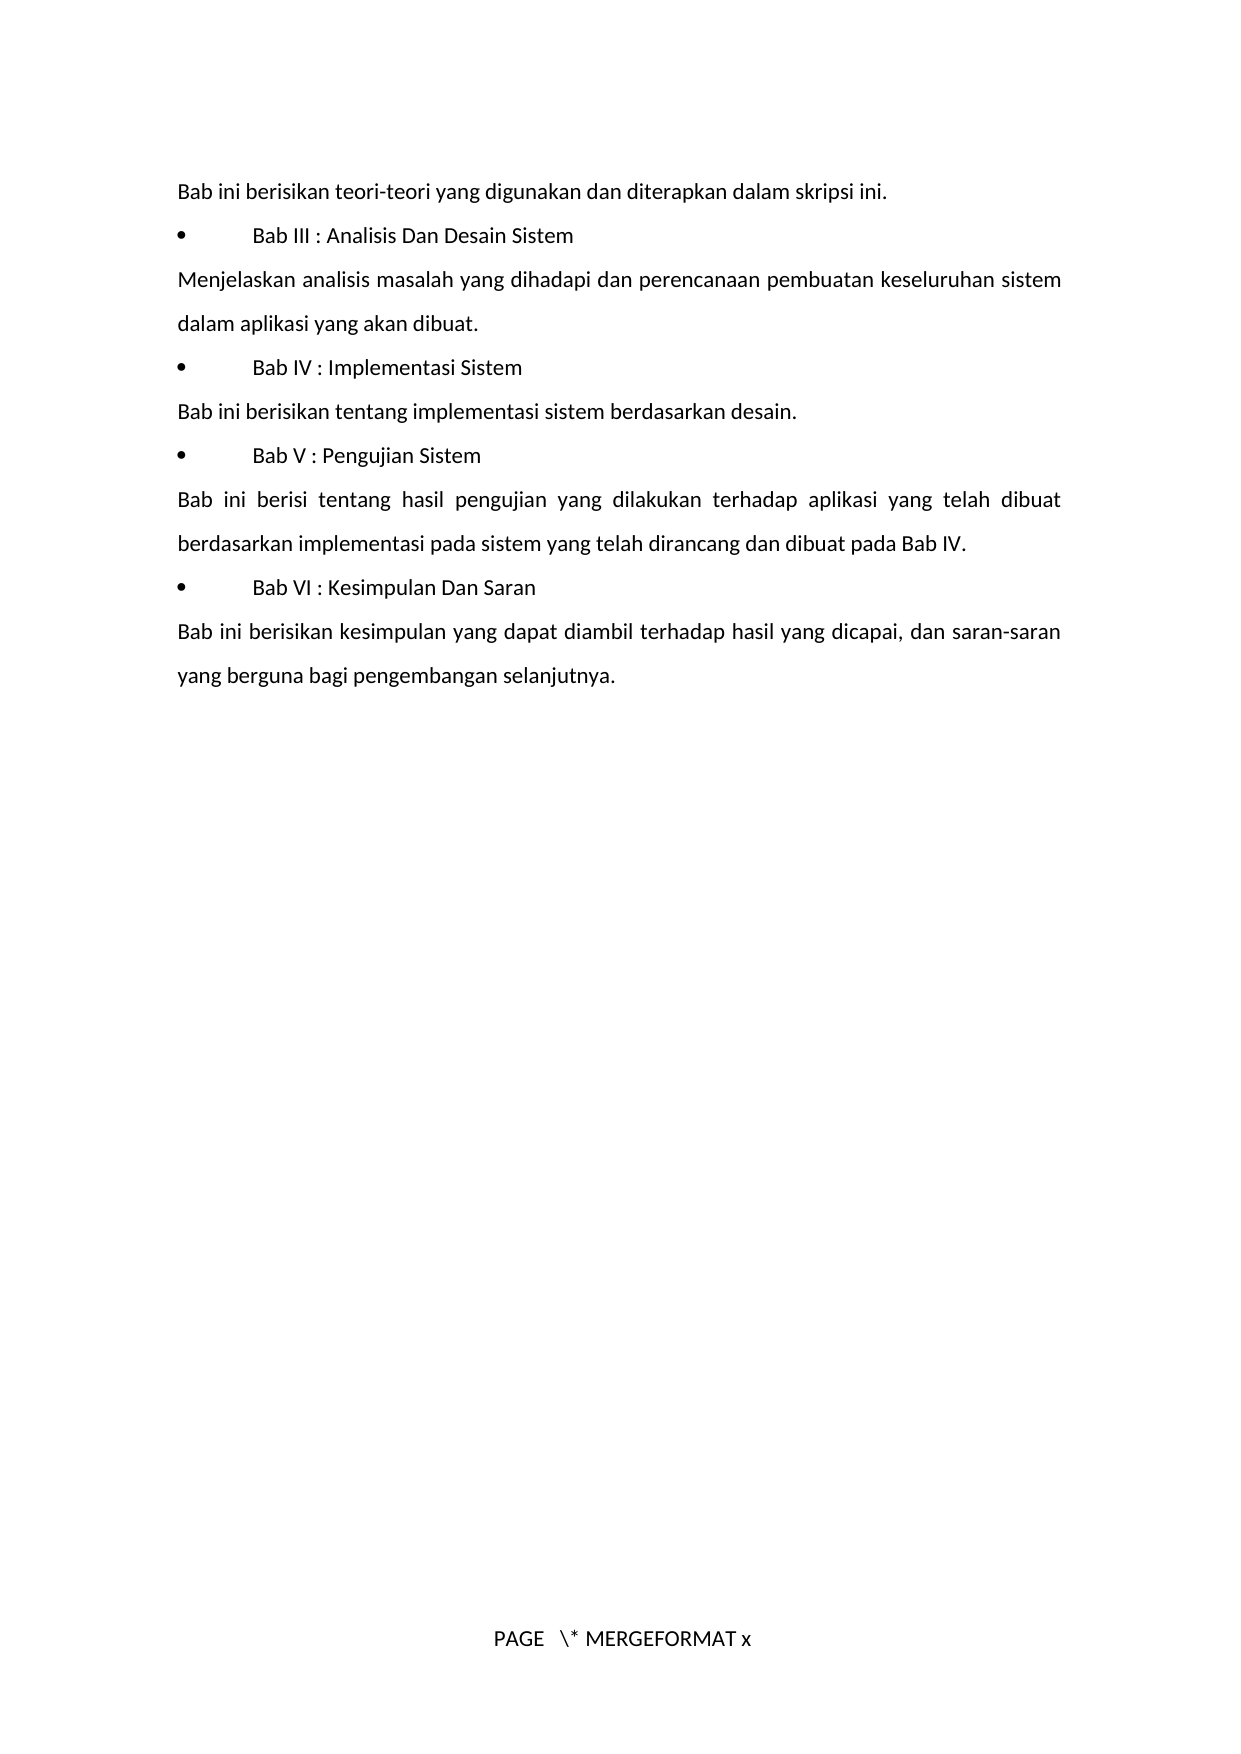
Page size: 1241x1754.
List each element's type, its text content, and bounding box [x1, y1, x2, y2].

list Bab V : Pengujian Sistem [177, 441, 1063, 469]
list Bab III : Analisis Dan Desain Sistem [177, 221, 1063, 249]
list Bab ini berisikan tentang implementasi sistem berdasarkan desain. [177, 397, 1063, 425]
list Menjelaskan analisis masalah yang dihadapi dan perencanaan pembuatan keseluruhan sistem dalam aplikasi yang akan dibuat. [177, 265, 1063, 337]
list Bab ini berisikan kesimpulan yang dapat diambil terhadap hasil yang dicapai, dan saran-saran yang berguna bagi pengembangan selanjutnya. [177, 617, 1063, 689]
list Bab IV : Implementasi Sistem [177, 353, 1063, 381]
list Bab ini berisi tentang hasil pengujian yang dilakukan terhadap aplikasi yang telah dibuat berdasarkan implementasi pada sistem yang telah dirancang dan dibuat pada Bab IV. [177, 485, 1063, 557]
list Bab VI : Kesimpulan Dan Saran [177, 573, 1063, 601]
list Bab ini berisikan teori-teori yang digunakan dan diterapkan dalam skripsi ini. [177, 177, 1063, 205]
